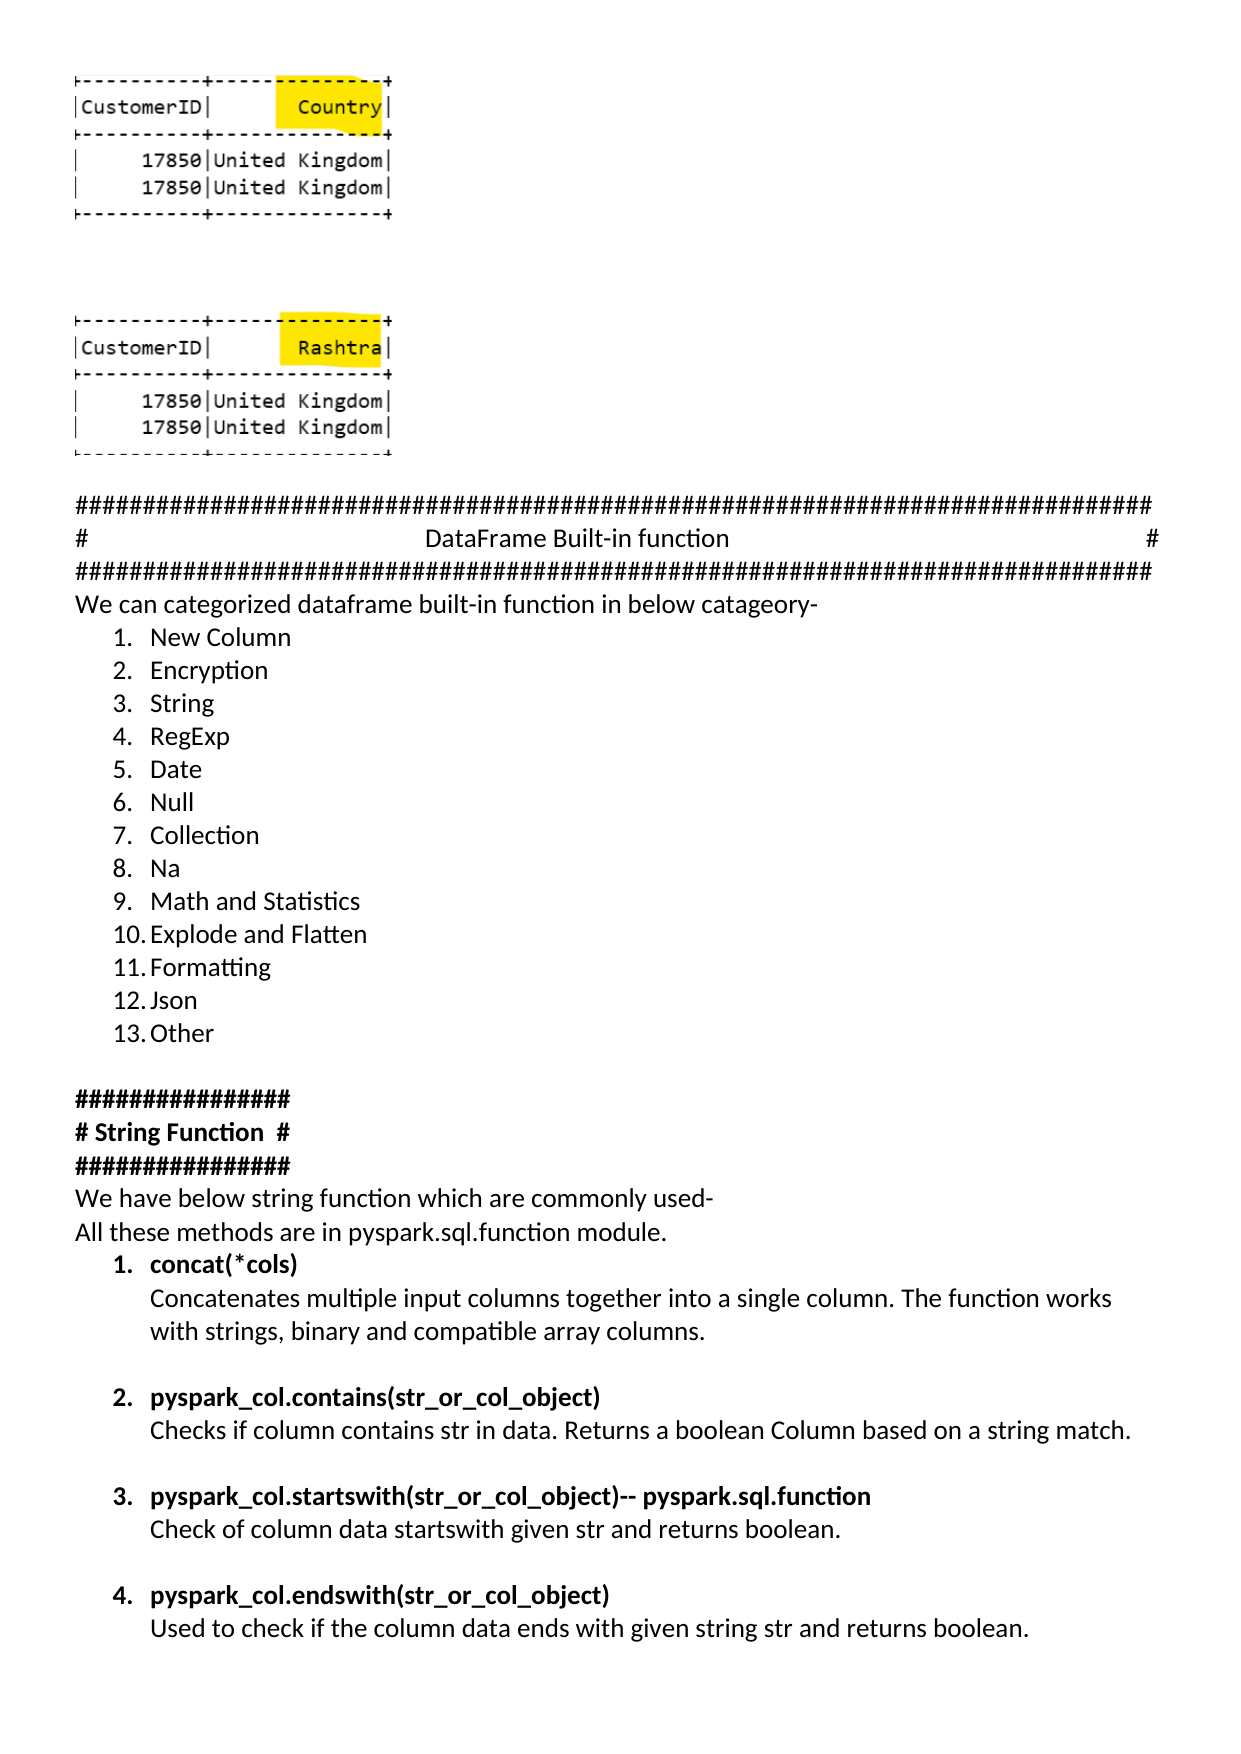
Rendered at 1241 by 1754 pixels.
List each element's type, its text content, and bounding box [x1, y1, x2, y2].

list Formatting [112, 951, 1165, 983]
text ################ [75, 1083, 1165, 1116]
text Check of column data startswith given str and returns boolean. [150, 1512, 1165, 1545]
text We can categorized dataframe built-in function in below catageory- [75, 587, 1165, 620]
list New Column [112, 620, 1165, 653]
list concat(*cols) [112, 1248, 1165, 1281]
text All these methods are in pyspark.sql.function module. [75, 1215, 1165, 1248]
text ################################################################################ [75, 488, 1165, 521]
list Encryption [112, 653, 1165, 686]
list Na [112, 851, 1165, 884]
list RegExp [112, 719, 1165, 752]
text # String Function # [75, 1116, 1165, 1149]
text # DataFrame Built-in function # [75, 521, 1165, 554]
list Other [112, 1017, 1165, 1049]
list Date [112, 752, 1165, 785]
text ################ [75, 1149, 1165, 1182]
text Checks if column contains str in data. Returns a boolean Column based on a string match. [150, 1413, 1165, 1446]
list Math and Statistics [112, 884, 1165, 917]
text Concatenates multiple input columns together into a single column. The function works with strings, binary and compatible array columns. [150, 1281, 1165, 1347]
list Json [112, 983, 1165, 1017]
text Used to check if the column data ends with given string str and returns boolean. [150, 1611, 1165, 1644]
list pyspark_col.contains(str_or_col_object) [112, 1380, 1165, 1413]
list String [112, 686, 1165, 719]
picture [75, 75, 392, 456]
list Explode and Flatten [112, 917, 1165, 951]
text We have below string function which are commonly used- [75, 1182, 1165, 1215]
list pyspark_col.endswith(str_or_col_object) [112, 1578, 1165, 1611]
text ################################################################################ [75, 554, 1165, 587]
list pyspark_col.startswith(str_or_col_object)-- pyspark.sql.function [112, 1479, 1165, 1512]
list Collection [112, 818, 1165, 851]
list Null [112, 785, 1165, 818]
